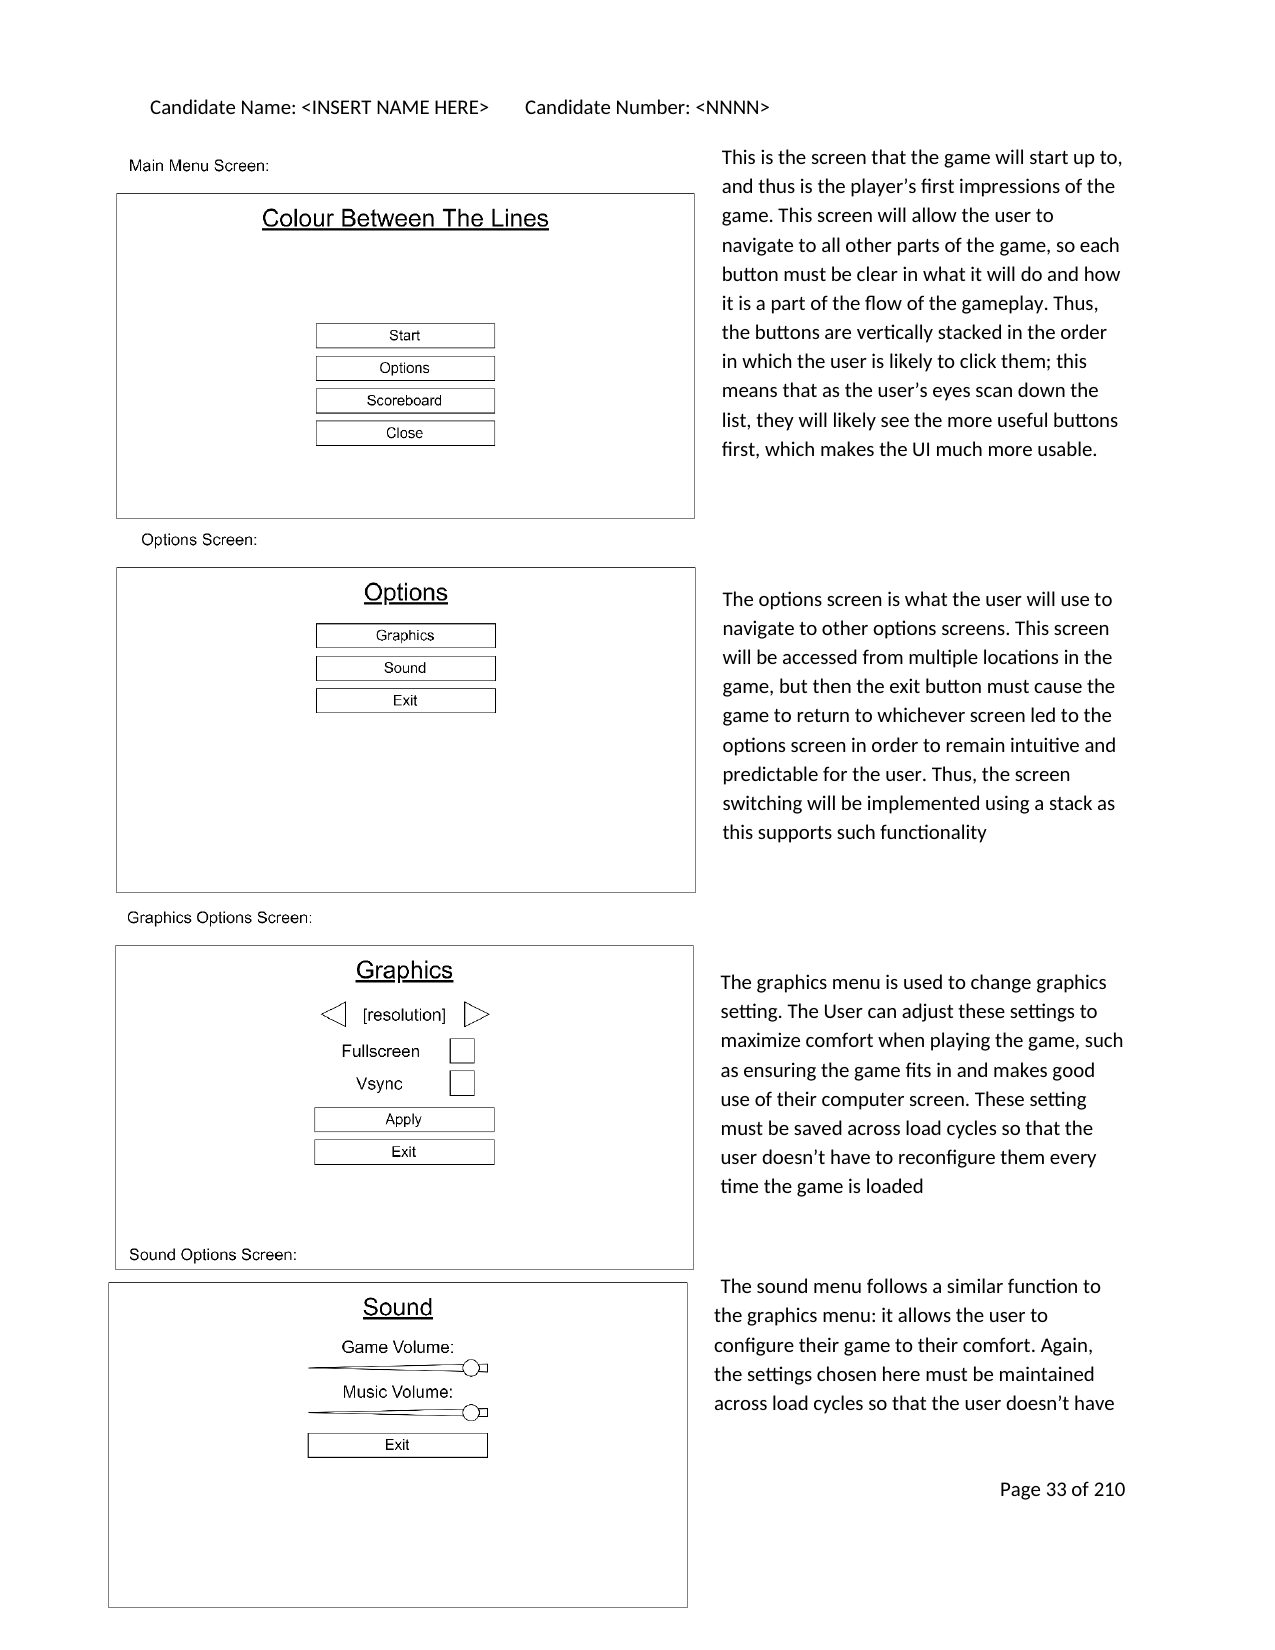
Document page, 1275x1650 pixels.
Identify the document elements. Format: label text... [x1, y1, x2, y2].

text The options screen is what the user will use to navigate to other options screens. This screen will be accessed from multiple locations in the game, but then the exit button must cause the game to return to whichever screen led to the options screen in order to remain intuitive and predictable for the user. Thus, the screen switching will be implemented using a stack as this supports such functionality [704, 586, 1125, 845]
picture [100, 144, 704, 1616]
text This is the screen that the game will start up to, and thus is the player’s first impressions of the game. This screen will allow the user to navigate to all other parts of the game, so each button must be clear in what it will do and how it is a part of the flow of the gameplay. Thus, the buttons are vertically stacked in the order in which the user is likely to click them; this means that as the user’s eyes scan down the list, they will likely see the more useful buttons first, which makes the UI much more usable. [703, 144, 1125, 461]
text The graphics menu is used to change graphics setting. The User can adjust these settings to maximize comfort when playing the game, such as ensuring the game fits in and makes good use of their computer screen. These setting must be saved across load cycles so that the user doesn’t have to reconfigure them every time the game is loaded [702, 969, 1125, 1199]
